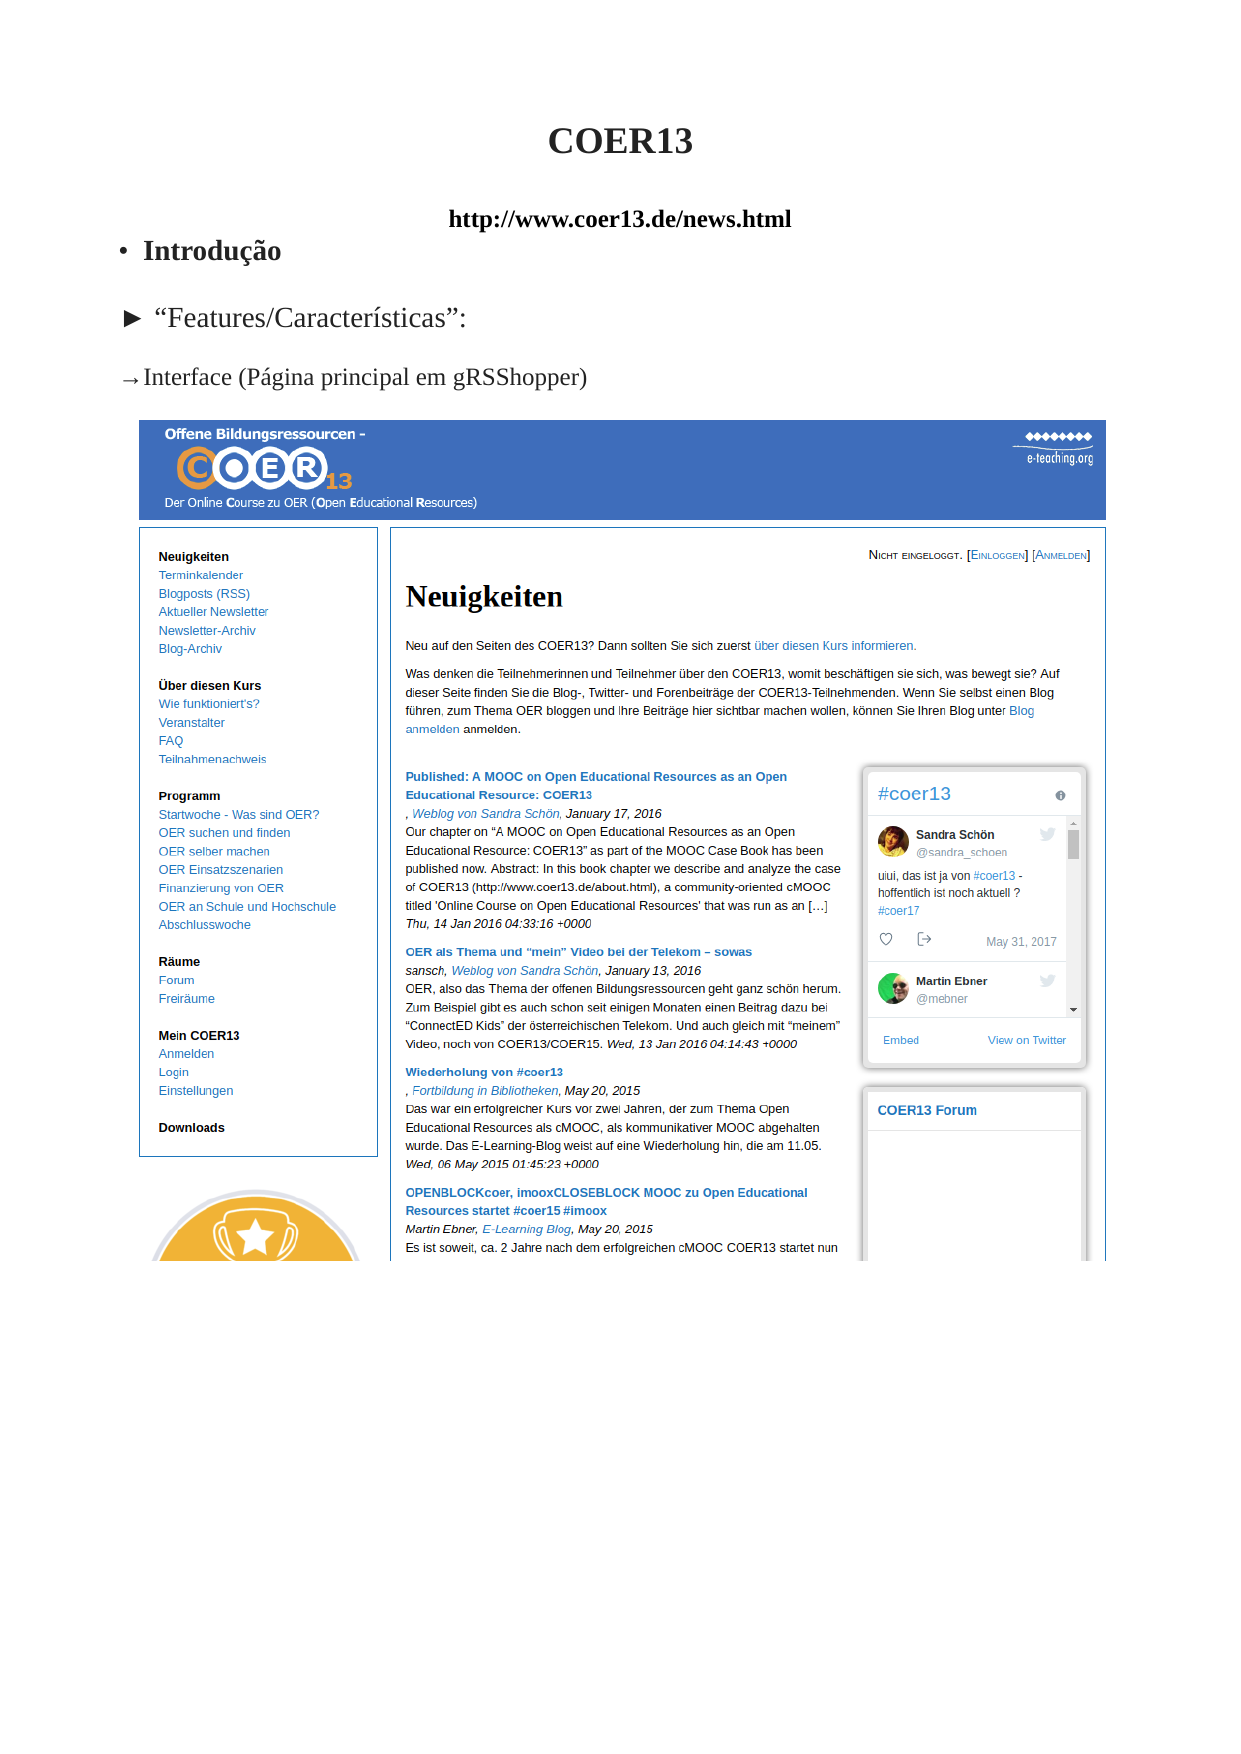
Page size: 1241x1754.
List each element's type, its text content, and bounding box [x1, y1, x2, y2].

text ► “Features/Características”: [118, 300, 1122, 334]
text COER13 [118, 118, 1122, 161]
text • Introdução [118, 233, 1122, 267]
picture [118, 420, 1122, 1261]
text →Interface (Página principal em gRSShopper) [118, 362, 1122, 391]
text http://www.coer13.de/news.html [118, 204, 1122, 233]
